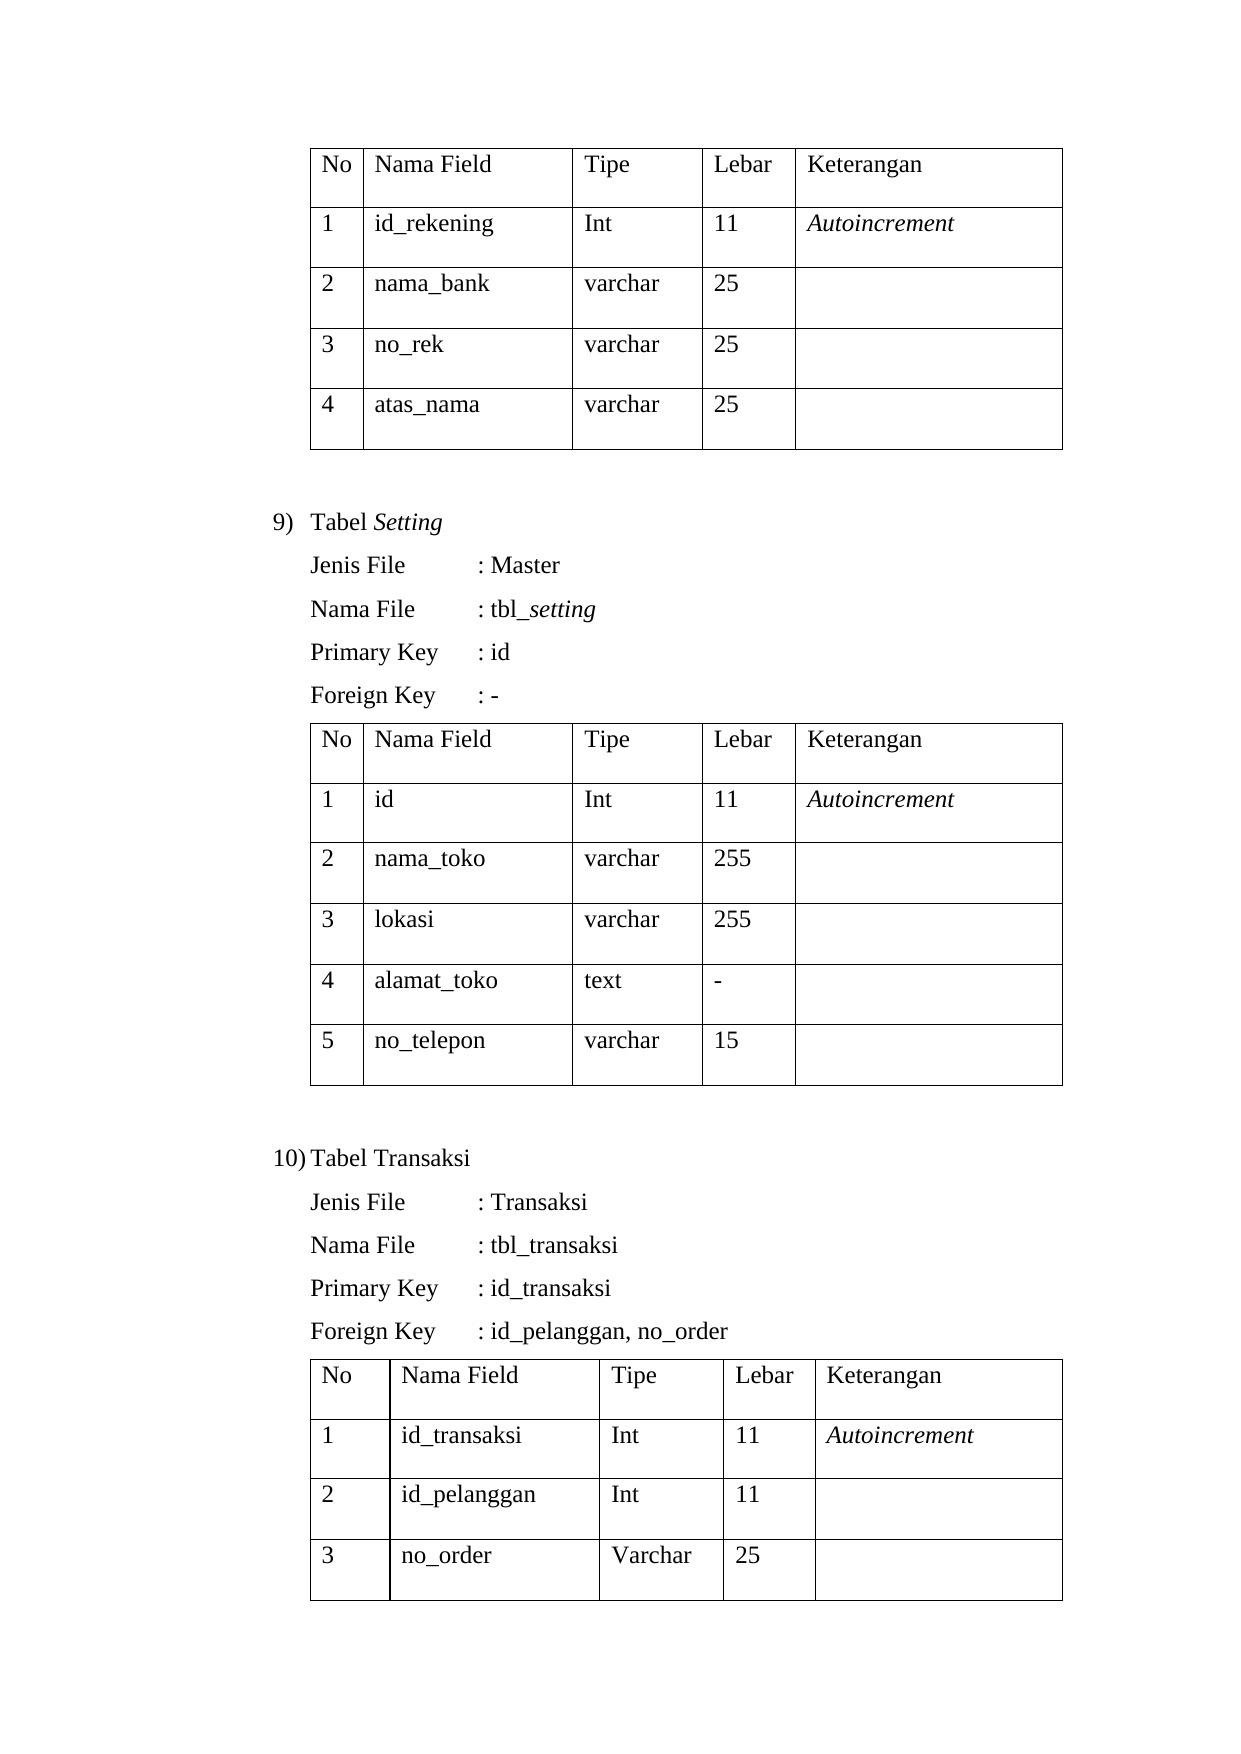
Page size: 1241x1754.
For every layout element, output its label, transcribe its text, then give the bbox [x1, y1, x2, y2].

table_cell [796, 389, 1062, 449]
table_cell varchar [573, 389, 702, 449]
table_cell text [573, 965, 702, 1024]
table_cell 11 [724, 1420, 815, 1478]
table_header No [311, 724, 363, 783]
list Nama File : tbl_setting [310, 594, 1063, 622]
table_cell 25 [703, 329, 795, 388]
table_cell 3 [311, 1540, 389, 1600]
table_cell - [703, 965, 795, 1024]
table_cell [816, 1540, 1062, 1600]
list Jenis File : Transaksi [310, 1187, 1063, 1215]
list Foreign Key : id_pelanggan, no_order [310, 1316, 1063, 1345]
table_cell 11 [703, 784, 795, 842]
table_cell [796, 843, 1062, 903]
table_cell 25 [703, 389, 795, 449]
table_cell 3 [311, 904, 363, 964]
table_header No [311, 1360, 389, 1419]
table_cell varchar [573, 329, 702, 388]
table_cell Int [600, 1420, 723, 1478]
table_cell lokasi [364, 904, 572, 964]
table_cell no_order [391, 1540, 599, 1600]
table_cell Int [573, 784, 702, 842]
table_header No [311, 149, 363, 207]
table_cell varchar [573, 1025, 702, 1085]
table_cell 25 [703, 268, 795, 328]
table_header Tipe [573, 149, 702, 207]
table_cell nama_bank [364, 268, 572, 328]
table_cell Autoincrement [816, 1420, 1062, 1478]
table_cell atas_nama [364, 389, 572, 449]
table_cell Autoincrement [796, 784, 1062, 842]
table_cell 11 [703, 208, 795, 267]
table_cell [816, 1479, 1062, 1539]
table_header Nama Field [364, 149, 572, 207]
table_cell 1 [311, 208, 363, 267]
table_cell 2 [311, 268, 363, 328]
table_cell 11 [724, 1479, 815, 1539]
table_cell Int [573, 208, 702, 267]
table_cell [796, 904, 1062, 964]
table_cell nama_toko [364, 843, 572, 903]
table_header Lebar [703, 724, 795, 783]
table_cell Autoincrement [796, 208, 1062, 267]
table_header Nama Field [391, 1360, 599, 1419]
table_header Keterangan [796, 724, 1062, 783]
table_header Tipe [573, 724, 702, 783]
table_cell no_telepon [364, 1025, 572, 1085]
list Primary Key : id_transaksi [310, 1273, 1063, 1302]
table_cell 2 [311, 1479, 389, 1539]
table_cell 1 [311, 1420, 389, 1478]
table_header Keterangan [796, 149, 1062, 207]
table_cell 255 [703, 904, 795, 964]
table_cell 25 [724, 1540, 815, 1600]
table_cell 2 [311, 843, 363, 903]
table_cell id [364, 784, 572, 842]
table_header Lebar [703, 149, 795, 207]
table_cell 255 [703, 843, 795, 903]
table_cell Int [600, 1479, 723, 1539]
table_cell 1 [311, 784, 363, 842]
list Jenis File : Master [310, 551, 1063, 579]
table_cell id_pelanggan [391, 1479, 599, 1539]
table_cell [796, 965, 1062, 1024]
table_header Nama Field [364, 724, 572, 783]
table_cell [796, 329, 1062, 388]
table_cell id_transaksi [391, 1420, 599, 1478]
table_cell varchar [573, 904, 702, 964]
table_cell alamat_toko [364, 965, 572, 1024]
table_header Keterangan [816, 1360, 1062, 1419]
table_cell [796, 268, 1062, 328]
table_header Lebar [724, 1360, 815, 1419]
table_cell 4 [311, 389, 363, 449]
table_cell no_rek [364, 329, 572, 388]
table_cell 3 [311, 329, 363, 388]
table_cell 5 [311, 1025, 363, 1085]
list Tabel Setting [273, 507, 1063, 536]
list Foreign Key : - [310, 680, 1063, 709]
table_cell 4 [311, 965, 363, 1024]
table_header Tipe [600, 1360, 723, 1419]
table_cell id_rekening [364, 208, 572, 267]
table_cell varchar [573, 843, 702, 903]
list Tabel Transaksi [273, 1143, 1063, 1172]
list Primary Key : id [310, 637, 1063, 666]
table_cell 15 [703, 1025, 795, 1085]
table_cell [796, 1025, 1062, 1085]
table_cell Varchar [600, 1540, 723, 1600]
table_cell varchar [573, 268, 702, 328]
list Nama File : tbl_transaksi [310, 1230, 1063, 1258]
